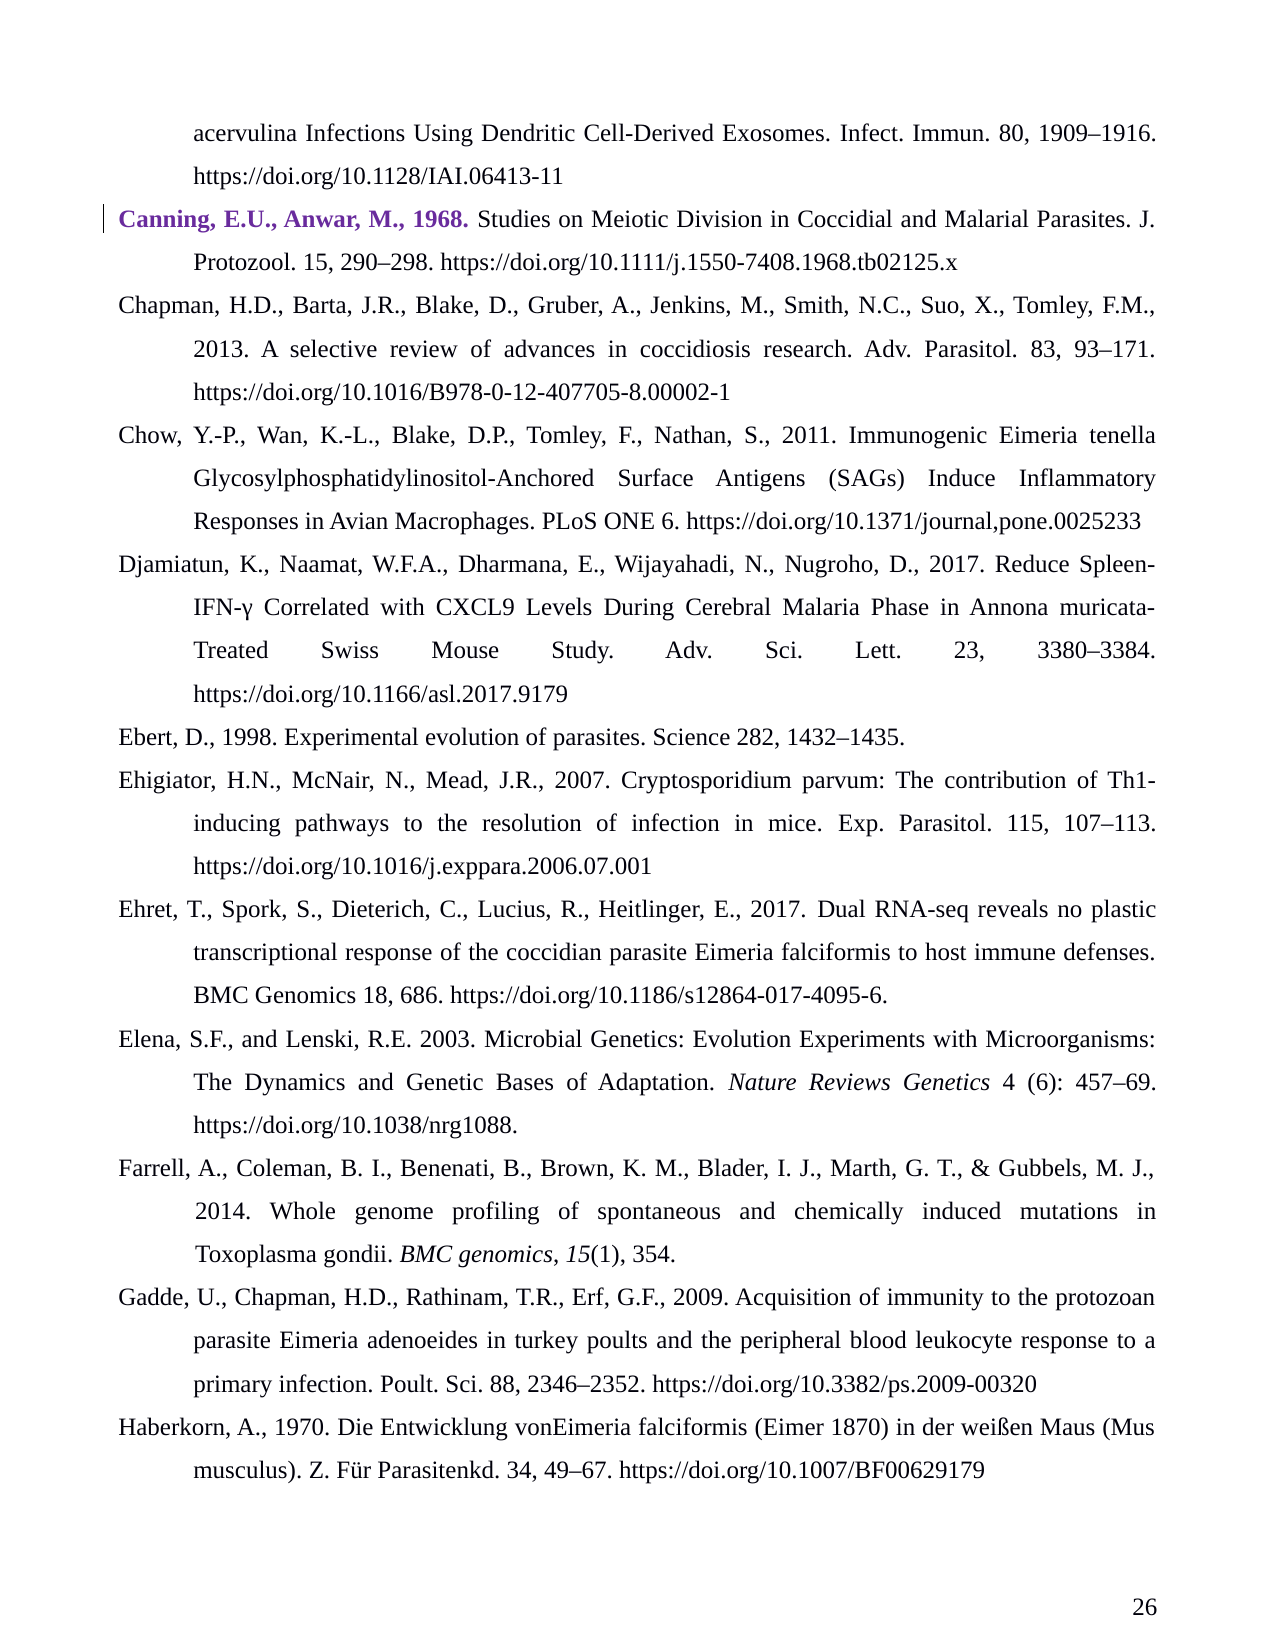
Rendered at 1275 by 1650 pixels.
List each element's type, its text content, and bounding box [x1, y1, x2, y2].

text Ehret, T., Spork, S., Dieterich, C., Lucius, R., Heitlinger, E., 2017. Dual RNA-seq reveals no plastic transcriptional response of the coccidian parasite Eimeria falciformis to host immune defenses. BMC Genomics 18, 686. https://doi.org/10.1186/s12864-017-4095-6. [118, 894, 1157, 1009]
text Ehigiator, H.N., McNair, N., Mead, J.R., 2007. Cryptosporidium parvum: The contribution of Th1-inducing pathways to the resolution of infection in mice. Exp. Parasitol. 115, 107–113. https://doi.org/10.1016/j.exppara.2006.07.001 [118, 765, 1157, 880]
text Ebert, D., 1998. Experimental evolution of parasites. Science 282, 1432–1435. [118, 722, 1157, 751]
text Gadde, U., Chapman, H.D., Rathinam, T.R., Erf, G.F., 2009. Acquisition of immunity to the protozoan parasite Eimeria adenoeides in turkey poults and the peripheral blood leukocyte response to a primary infection. Poult. Sci. 88, 2346–2352. https://doi.org/10.3382/ps.2009-00320 [118, 1282, 1157, 1397]
text Elena, S.F., and Lenski, R.E. 2003. Microbial Genetics: Evolution Experiments with Microorganisms: The Dynamics and Genetic Bases of Adaptation. Nature Reviews Genetics 4 (6): 457–69. https://doi.org/10.1038/nrg1088. [118, 1024, 1157, 1139]
text Haberkorn, A., 1970. Die Entwicklung vonEimeria falciformis (Eimer 1870) in der weißen Maus (Mus musculus). Z. Für Parasitenkd. 34, 49–67. https://doi.org/10.1007/BF00629179 [118, 1412, 1157, 1484]
text Djamiatun, K., Naamat, W.F.A., Dharmana, E., Wijayahadi, N., Nugroho, D., 2017. Reduce Spleen-IFN-γ Correlated with CXCL9 Levels During Cerebral Malaria Phase in Annona muricata-Treated Swiss Mouse Study. Adv. Sci. Lett. 23, 3380–3384. https://doi.org/10.1166/asl.2017.9179 [118, 549, 1157, 707]
text Farrell, A., Coleman, B. I., Benenati, B., Brown, K. M., Blader, I. J., Marth, G. T., & Gubbels, M. J., 2014. Whole genome profiling of spontaneous and chemically induced mutations in Toxoplasma gondii. BMC genomics, 15(1), 354. [118, 1153, 1157, 1268]
text Canning, E.U., Anwar, M., 1968. Studies on Meiotic Division in Coccidial and Malarial Parasites. J. Protozool. 15, 290–298. https://doi.org/10.1111/j.1550-7408.1968.tb02125.x [118, 204, 1157, 276]
text Chapman, H.D., Barta, J.R., Blake, D., Gruber, A., Jenkins, M., Smith, N.C., Suo, X., Tomley, F.M., 2013. A selective review of advances in coccidiosis research. Adv. Parasitol. 83, 93–171. https://doi.org/10.1016/B978-0-12-407705-8.00002-1 [118, 291, 1157, 406]
text Chow, Y.-P., Wan, K.-L., Blake, D.P., Tomley, F., Nathan, S., 2011. Immunogenic Eimeria tenella Glycosylphosphatidylinositol-Anchored Surface Antigens (SAGs) Induce Inflammatory Responses in Avian Macrophages. PLoS ONE 6. https://doi.org/10.1371/journal,pone.0025233 [118, 420, 1157, 535]
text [118, 118, 1157, 190]
